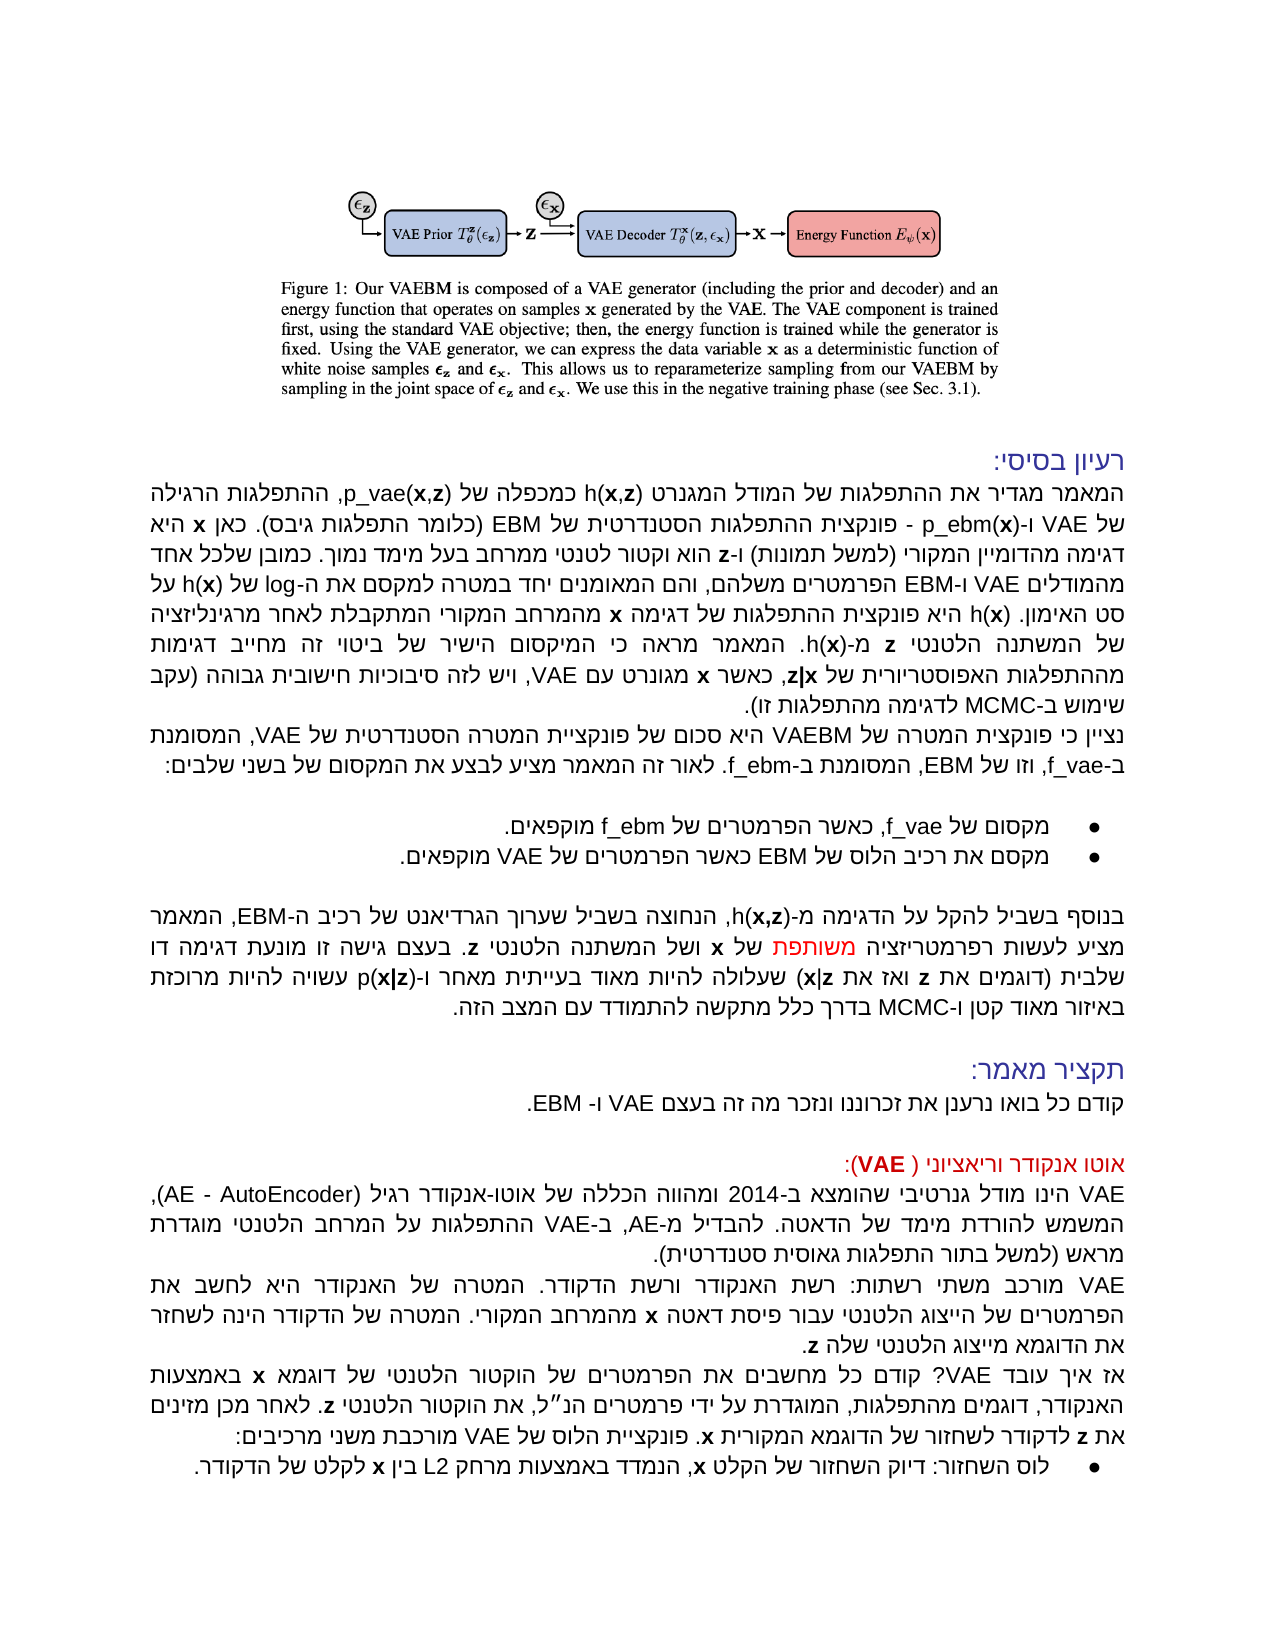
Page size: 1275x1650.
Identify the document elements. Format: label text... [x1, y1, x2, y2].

picture [270, 185, 1005, 407]
text VAE הינו מודל גנרטיבי שהומצא ב-2014 ומהווה הכללה של אוטו-אנקודר רגיל (AE - AutoEncoder), המשמש להורדת מימד של הדאטה. להבדיל מ-AE, ב-VAE ההתפלגות על המרחב הלטנטי מוגדרת מראש (למשל בתור התפלגות גאוסית סטנדרטית). [150, 1181, 1125, 1268]
text קודם כל בואו נרענן את זכרוננו ונזכר מה זה בעצם VAE ו- EBM. [150, 1090, 1125, 1117]
text המאמר מגדיר את ההתפלגות של המודל המגנרט (h(x,z כמכפלה של (p_vae(x,z, ההתפלגות הרגילה של VAE ו-(p_ebm(x - פונקצית ההתפלגות הסטנדרטית של EBM (כלומר התפלגות גיבס). כאן x היא דגימה מהדומיין המקורי (למשל תמונות) ו-z הוא וקטור לטנטי ממרחב בעל מימד נמוך. כמובן שלכל אחד מהמודלים VAE ו-EBM הפרמטרים משלהם, והם המאומנים יחד במטרה למקסם את ה-log של (h(x על סט האימון. (h(x היא פונקצית ההתפלגות של דגימה x מהמרחב המקורי המתקבלת לאחר מרגינליזציה של המשתנה הלטנטי z מ-(h(x. המאמר מראה כי המיקסום הישיר של ביטוי זה מחייב דגימות מההתפלגות האפוסטריורית של z|x, כאשר x מגונרט עם VAE, ויש לזה סיבוכיות חישובית גבוהה (עקב שימוש ב-MCMC לדגימה מהתפלגות זו). [150, 480, 1125, 718]
text נציין כי פונקצית המטרה של VAEBM היא סכום של פונקציית המטרה הסטנדרטית של VAE, המסומנת ב-f_vae, וזו של EBM, המסומנת ב-f_ebm. לאור זה המאמר מציע לבצע את המקסום של בשני שלבים: [150, 722, 1125, 779]
list מקסם את רכיב הלוס של EBM כאשר הפרמטרים של VAE מוקפאים. [150, 843, 1087, 869]
text VAE מורכב משתי רשתות: רשת האנקודר ורשת הדקודר. המטרה של האנקודר היא לחשב את הפרמטרים של הייצוג הלטנטי עבור פיסת דאטה x מהמרחב המקורי. המטרה של הדקודר הינה לשחזר את הדוגמא מייצוג הלטנטי שלה z. [150, 1272, 1125, 1358]
text אז איך עובד VAE? קודם כל מחשבים את הפרמטרים של הוקטור הלטנטי של דוגמא x באמצעות האנקודר, דוגמים מהתפלגות, המוגדרת על ידי פרמטרים הנ״ל, את הוקטור הלטנטי z. לאחר מכן מזינים את z לדקודר לשחזור של הדוגמא המקורית x. פונקציית הלוס של VAE מורכבת משני מרכיבים: [150, 1362, 1125, 1449]
text אוטו אנקודר וריאציוני ( VAE): [150, 1151, 1125, 1177]
list לוס השחזור: דיוק השחזור של הקלט x, הנמדד באמצעות מרחק L2 בין x לקלט של הדקודר. [150, 1453, 1087, 1479]
text בנוסף בשביל להקל על הדגימה מ-(h(x,z, הנחוצה בשביל שערוך הגרדיאנט של רכיב ה-EBM, המאמר מציע לעשות רפרמטריזציה משותפת של x ושל המשתנה הלטנטי z. בעצם גישה זו מונעת דגימה דו שלבית (דוגמים את z ואז את x|z) שעלולה להיות מאוד בעייתית מאחר ו-(p(x|z עשויה להיות מרוכזת באיזור מאוד קטן ו-MCMC בדרך כלל מתקשה להתמודד עם המצב הזה. [150, 903, 1125, 1020]
text רעיון בסיסי: [150, 444, 1125, 476]
text תקציר מאמר: [150, 1054, 1125, 1086]
list מקסום של f_vae, כאשר הפרמטרים של f_ebm מוקפאים. [150, 813, 1087, 839]
